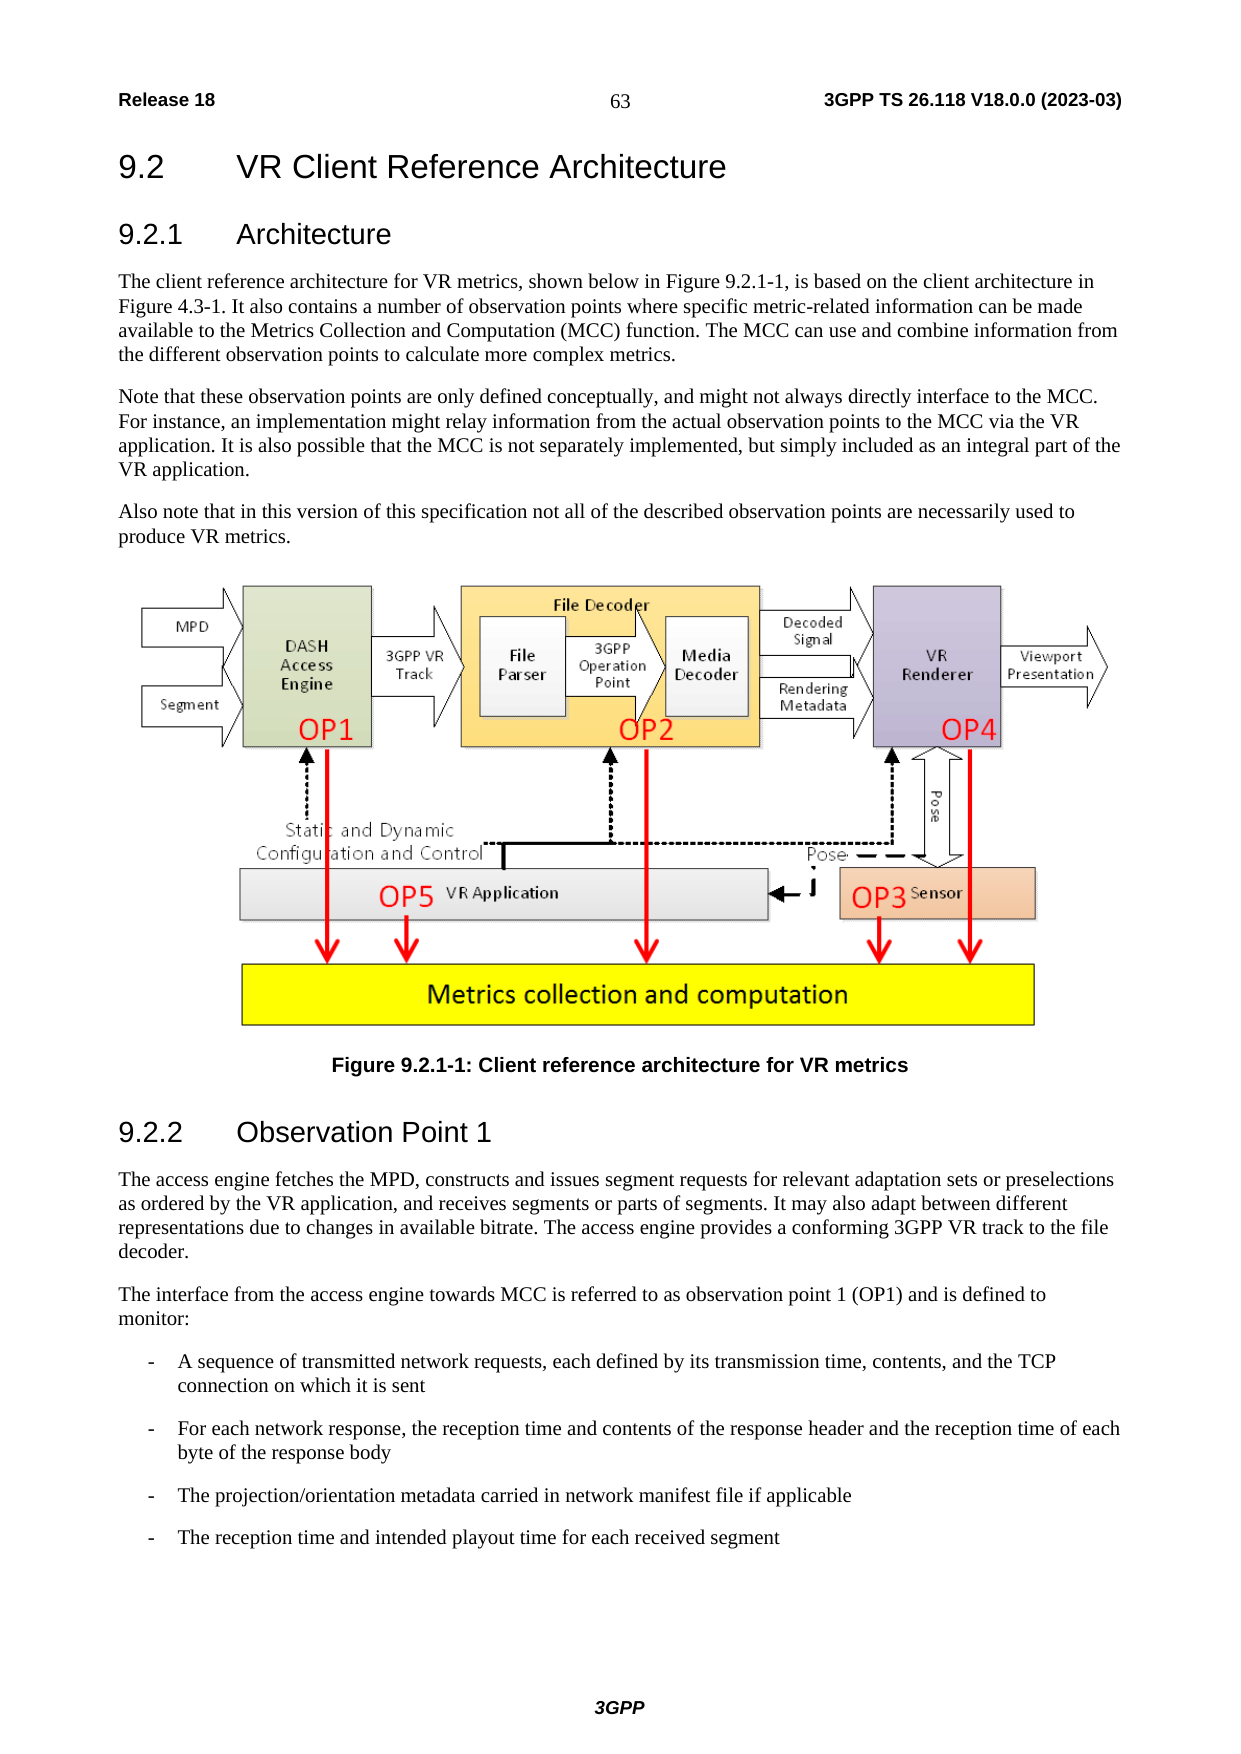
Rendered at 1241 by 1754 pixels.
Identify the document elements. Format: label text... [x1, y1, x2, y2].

subtitle 9.2.1 Architecture [118, 217, 1122, 251]
text The interface from the access engine towards MCC is referred to as observation point 1 (OP1) and is defined to monitor: [118, 1282, 1122, 1330]
text - A sequence of transmitted network requests, each defined by its transmission time, contents, and the TCP connection on which it is sent [148, 1349, 1122, 1397]
text Figure 9.2.1-1: Client reference architecture for VR metrics [118, 1053, 1122, 1077]
text - The projection/orientation metadata carried in network manifest file if applicable [148, 1482, 1122, 1507]
text Also note that in this version of this specification not all of the described observation points are necessarily used to produce VR metrics. [118, 499, 1122, 548]
text The access engine fetches the MPD, constructs and issues segment requests for relevant adaptation sets or preselections as ordered by the VR application, and receives segments or parts of segments. It may also adapt between different representations due to changes in available bitrate. The access engine provides a conforming 3GPP VR track to the file decoder. [118, 1167, 1122, 1263]
text The client reference architecture for VR metrics, shown below in Figure 9.2.1-1, is based on the client architecture in Figure 4.3-1. It also contains a number of observation points where specific metric-related information can be made available to the Metrics Collection and Computation (MCC) function. The MCC can use and combine information from the different observation points to calculate more complex metrics. [118, 269, 1122, 366]
subtitle 9.2 VR Client Reference Architecture [118, 147, 1122, 186]
text - The reception time and intended playout time for each received segment [148, 1525, 1122, 1549]
picture [132, 572, 1114, 1035]
text - For each network response, the reception time and contents of the response header and the reception time of each byte of the response body [148, 1416, 1122, 1464]
text Note that these observation points are only defined conceptually, and might not always directly interface to the MCC. For instance, an implementation might relay information from the actual observation points to the MCC via the VR application. It is also possible that the MCC is not separately implemented, but simply included as an integral part of the VR application. [118, 384, 1122, 481]
subtitle 9.2.2 Observation Point 1 [118, 1114, 1122, 1148]
